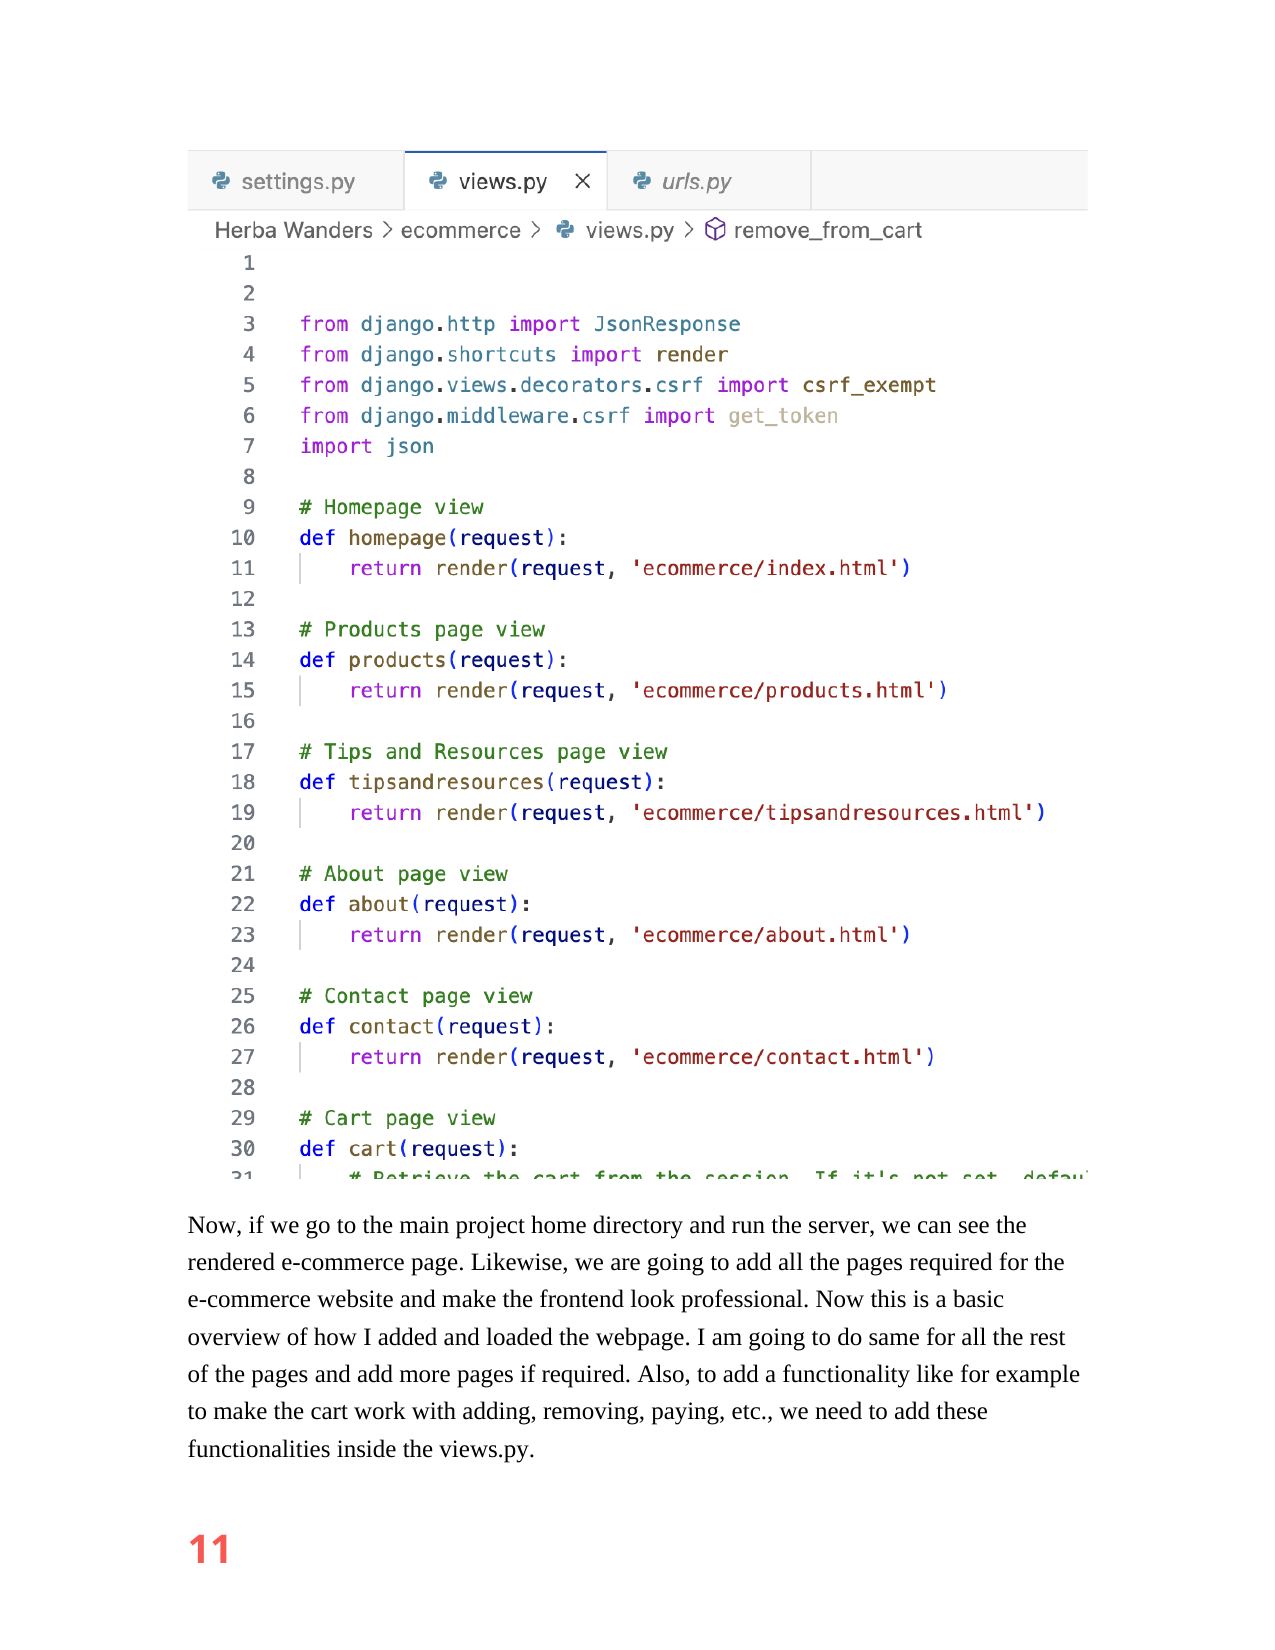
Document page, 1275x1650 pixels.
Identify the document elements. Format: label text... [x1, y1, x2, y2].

picture [187, 150, 1088, 1179]
text Now, if we go to the main project home directory and run the server, we can see the rendered e-commerce page. Likewise, we are going to add all the pages required for the e-commerce website and make the frontend look professional. Now this is a basic overview of how I added and loaded the webpage. I am going to do same for all the rest of the pages and add more pages if required. Also, to add a functionality like for example to make the cart work with adding, removing, paying, etc., we need to add these functionalities inside the views.py. [187, 1210, 1087, 1462]
